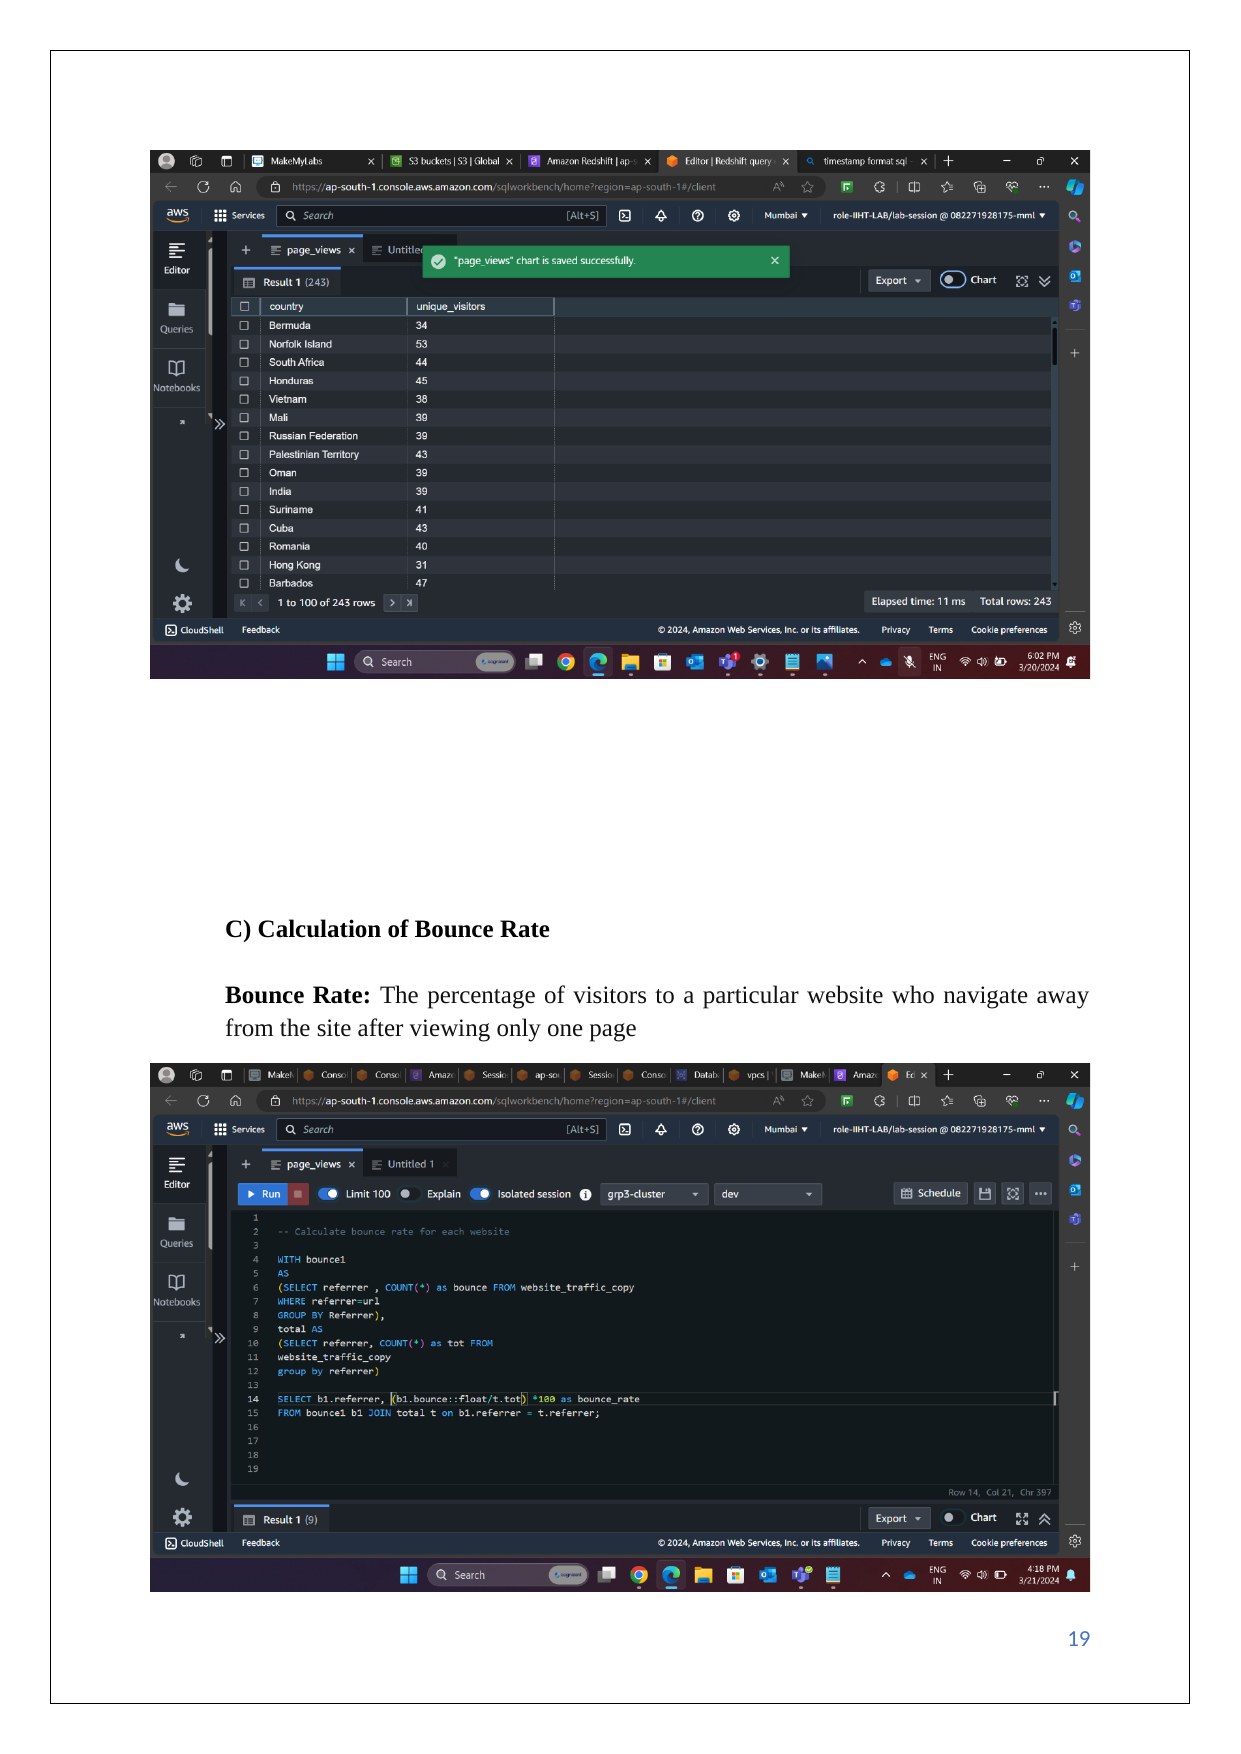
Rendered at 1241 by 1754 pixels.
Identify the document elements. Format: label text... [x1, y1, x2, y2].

picture [150, 1063, 1091, 1592]
list Bounce Rate: The percentage of visitors to a particular website who navigate away from the site after viewing only one page [225, 981, 1090, 1042]
list C) Calculation of Bounce Rate [225, 914, 1090, 943]
picture [150, 150, 1091, 679]
